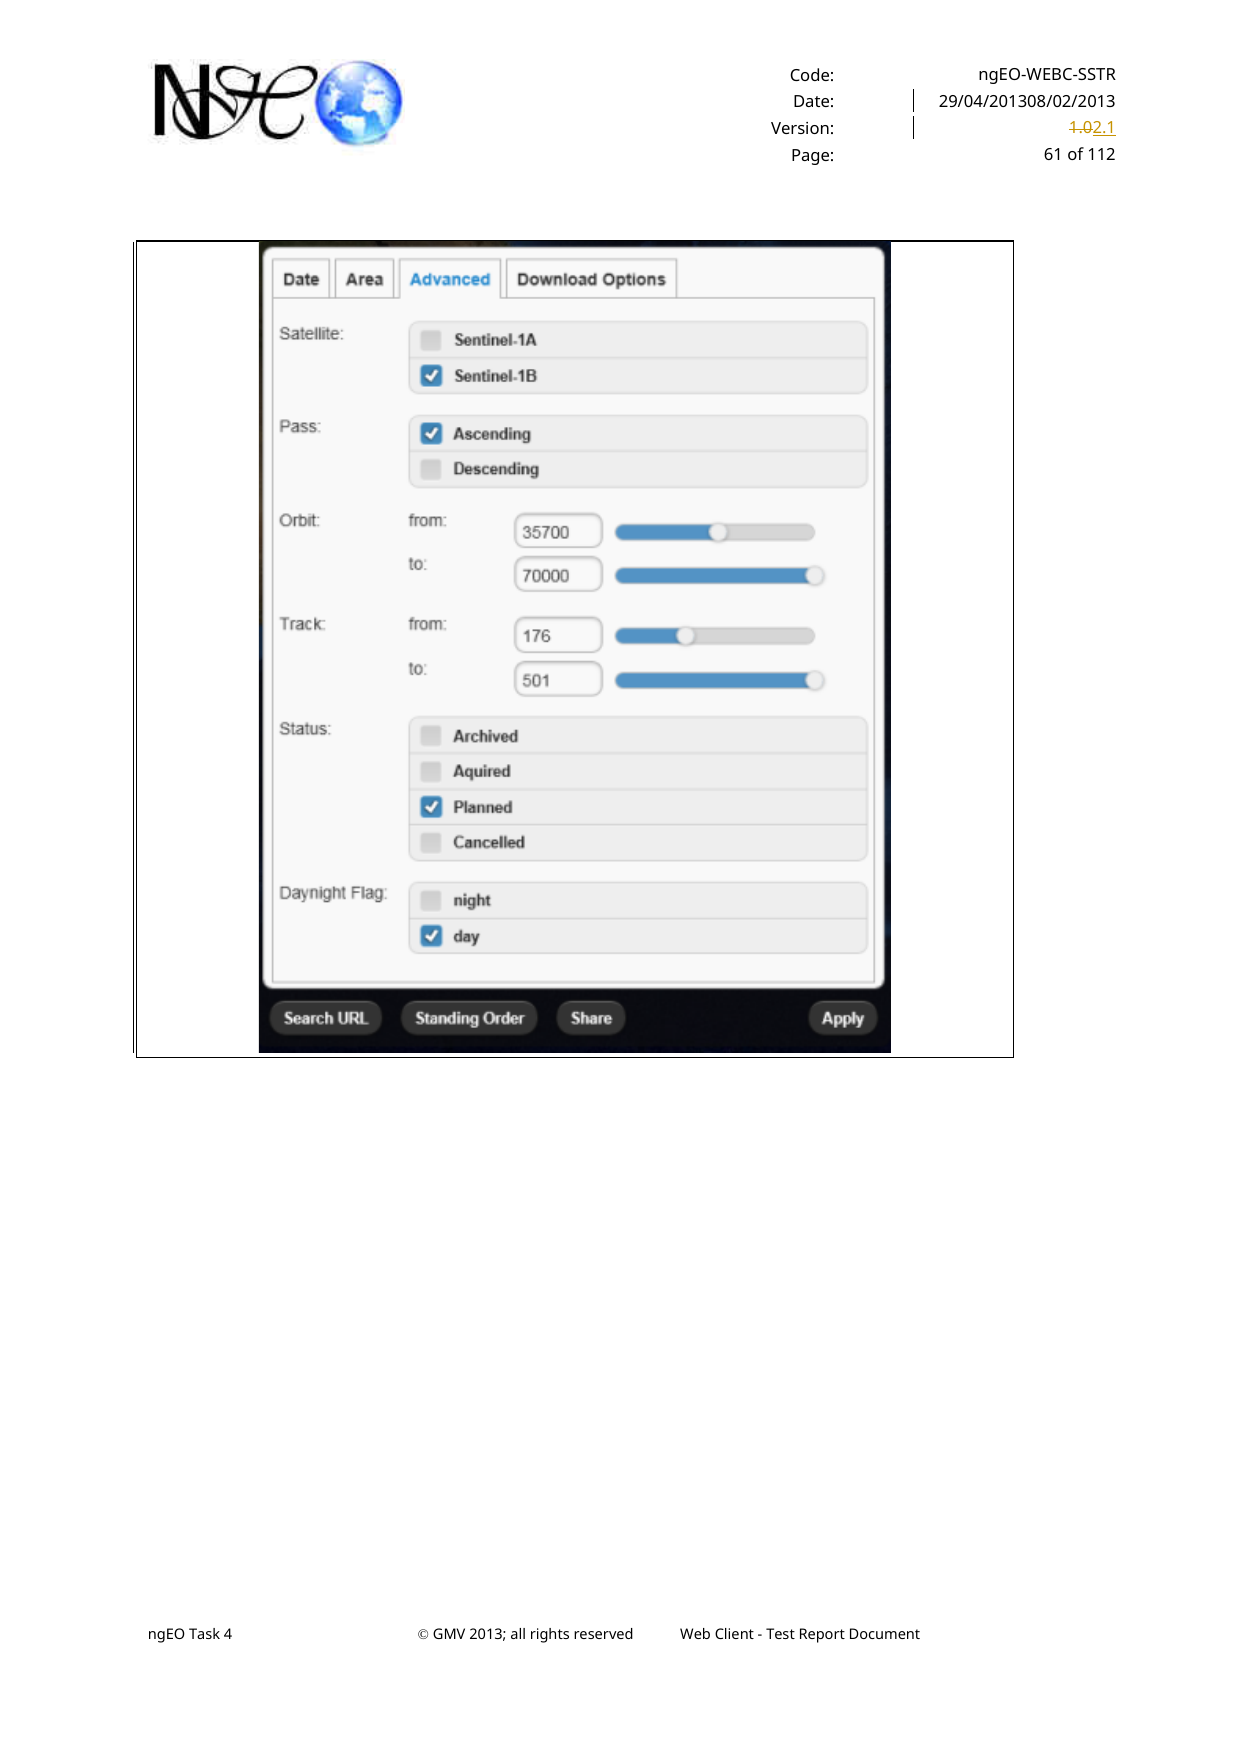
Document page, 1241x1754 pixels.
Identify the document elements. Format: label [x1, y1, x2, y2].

table_cell [137, 242, 1013, 1057]
picture [258, 241, 891, 1053]
